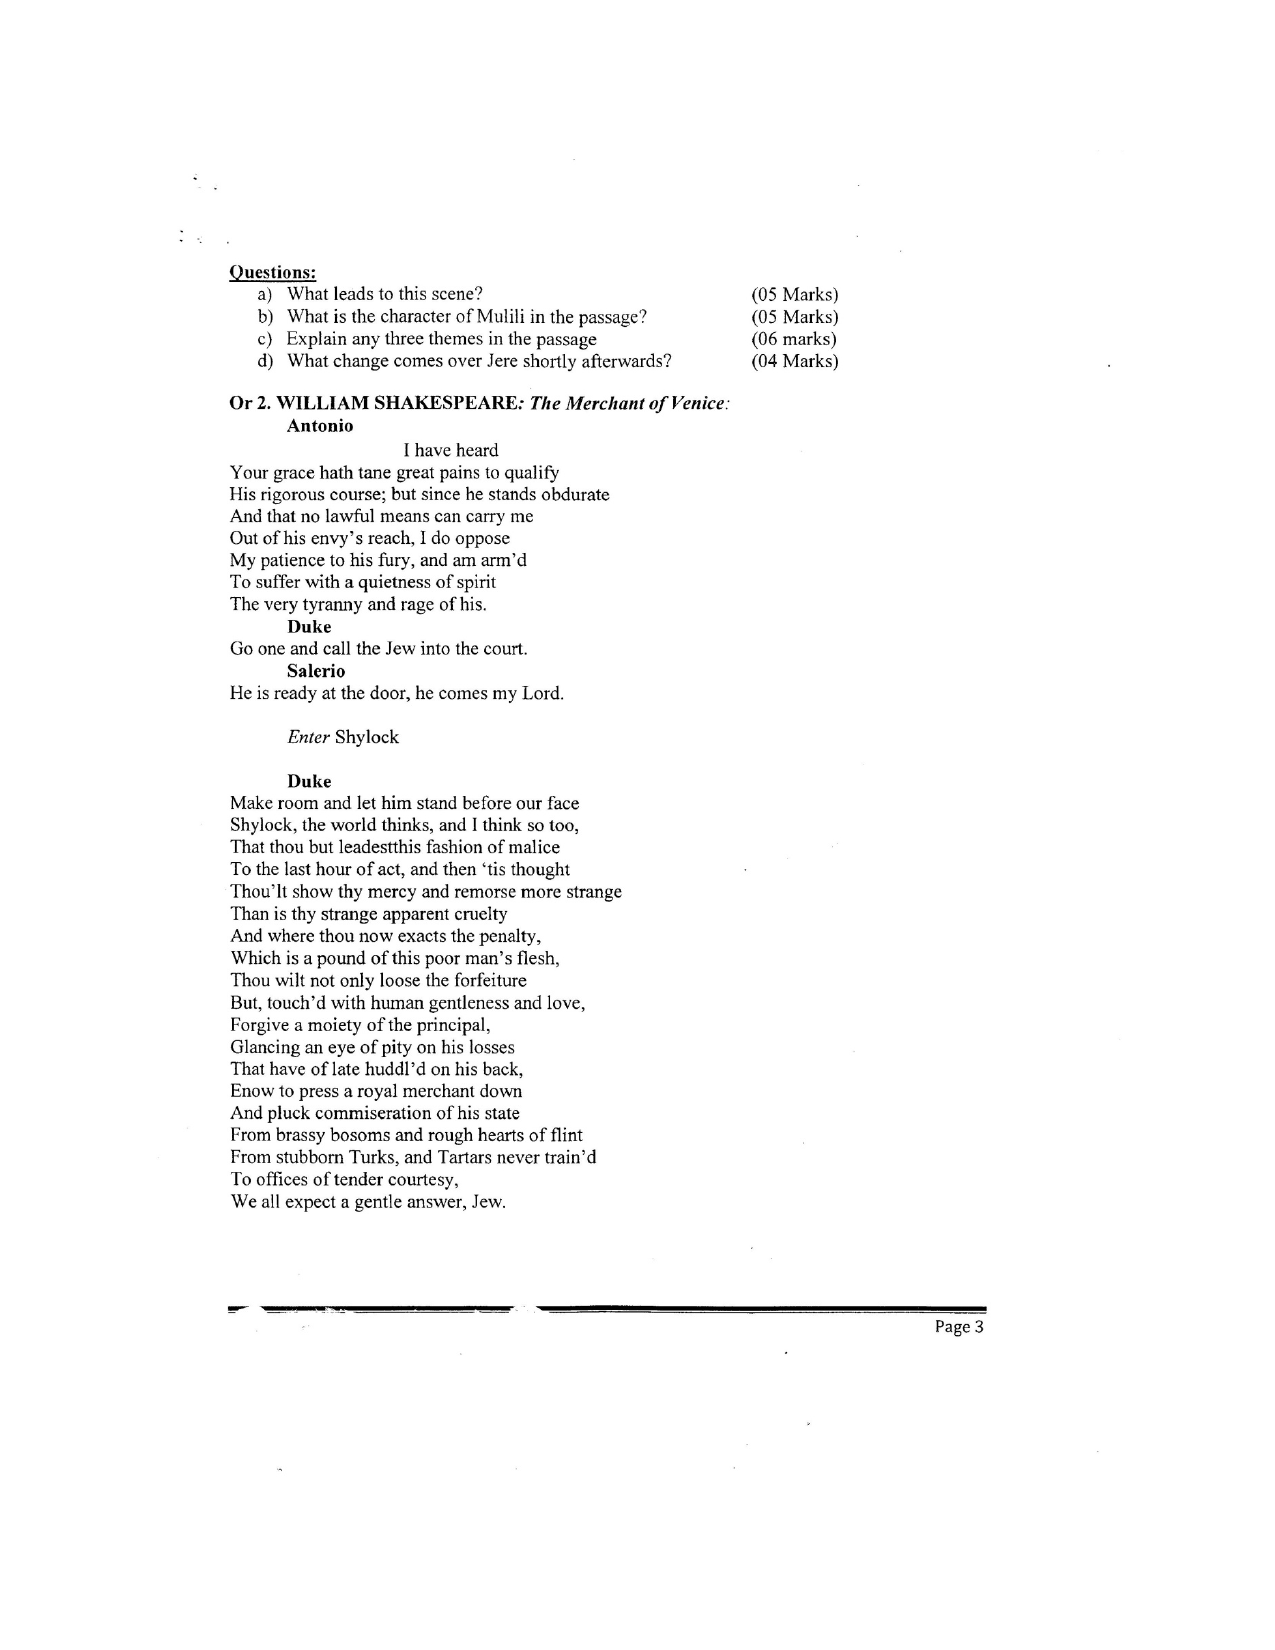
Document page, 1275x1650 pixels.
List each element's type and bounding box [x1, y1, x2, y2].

picture [150, 150, 1125, 1489]
